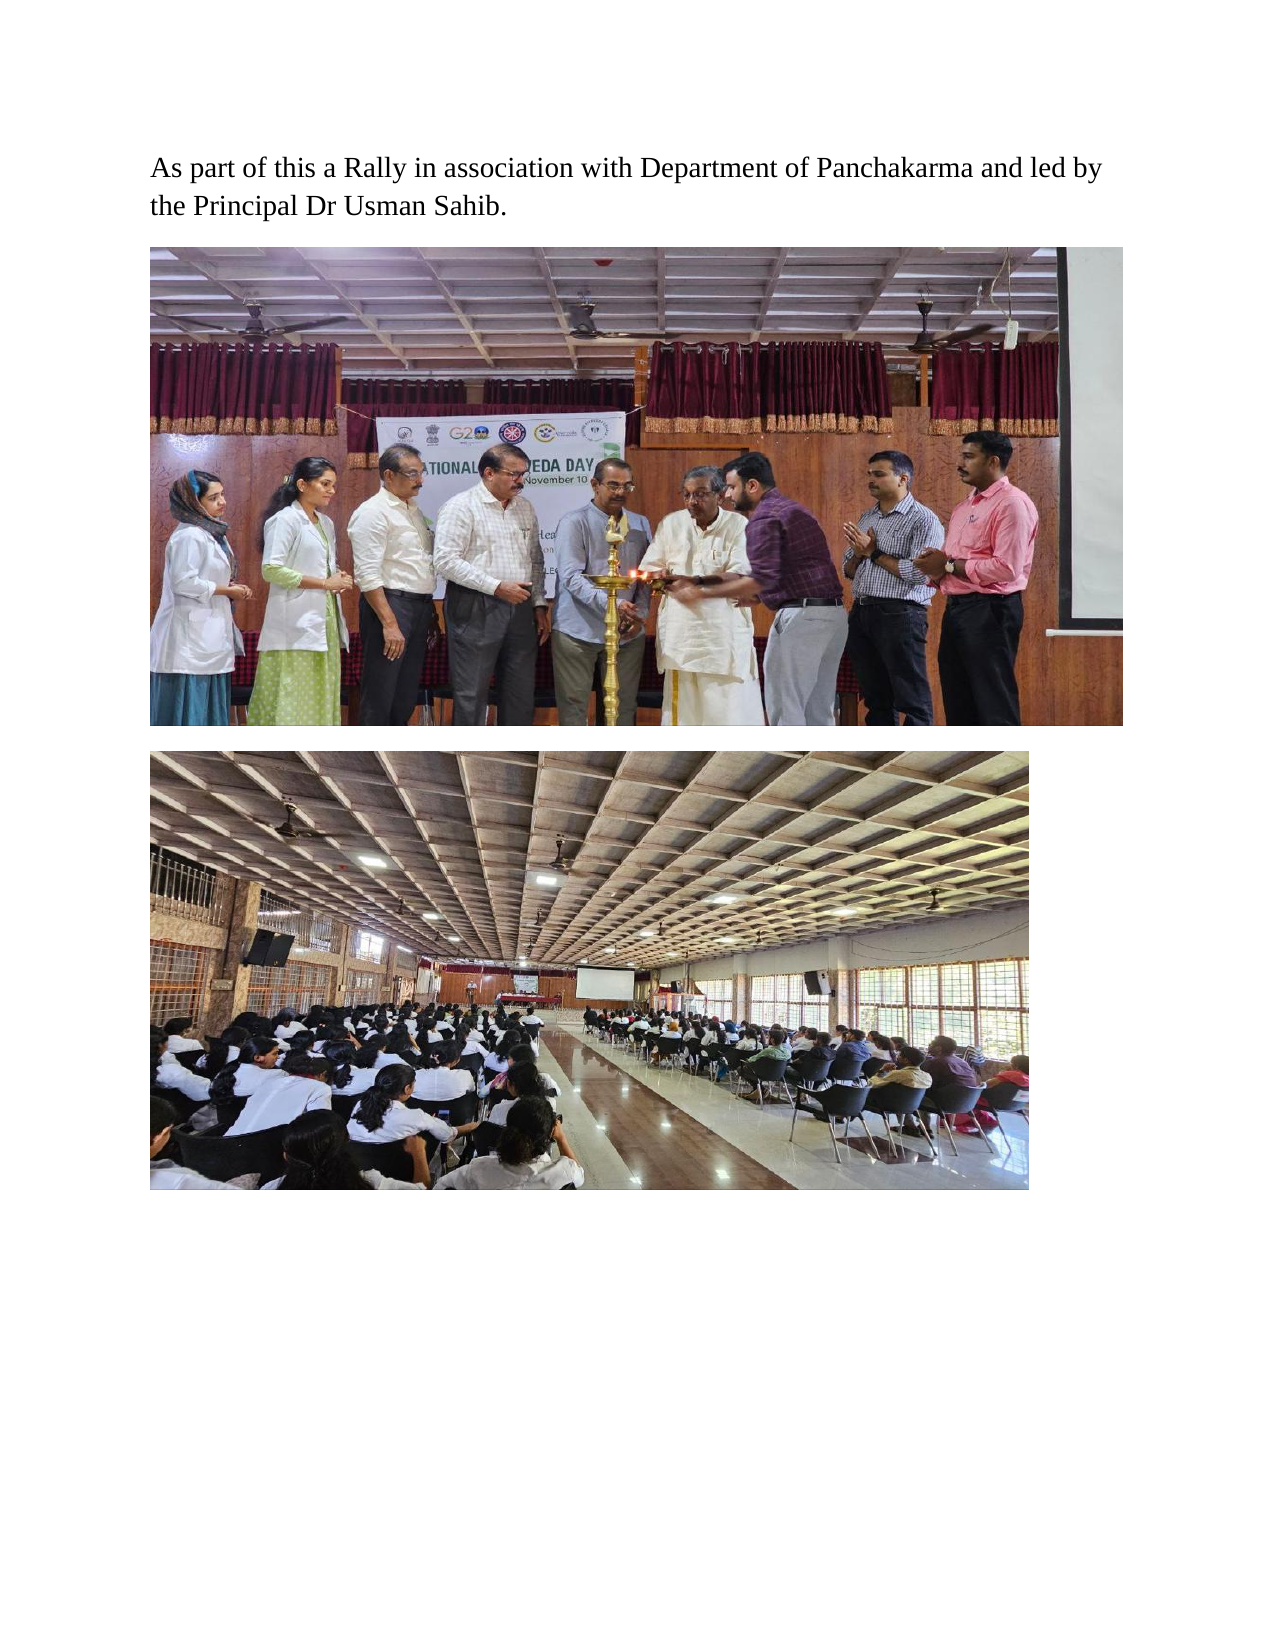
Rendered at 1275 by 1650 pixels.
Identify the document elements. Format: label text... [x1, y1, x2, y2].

picture [150, 751, 1029, 1190]
picture [150, 247, 1123, 726]
text As part of this a Rally in association with Department of Panchakarma and led by the Principal Dr Usman Sahib. [150, 150, 1125, 222]
